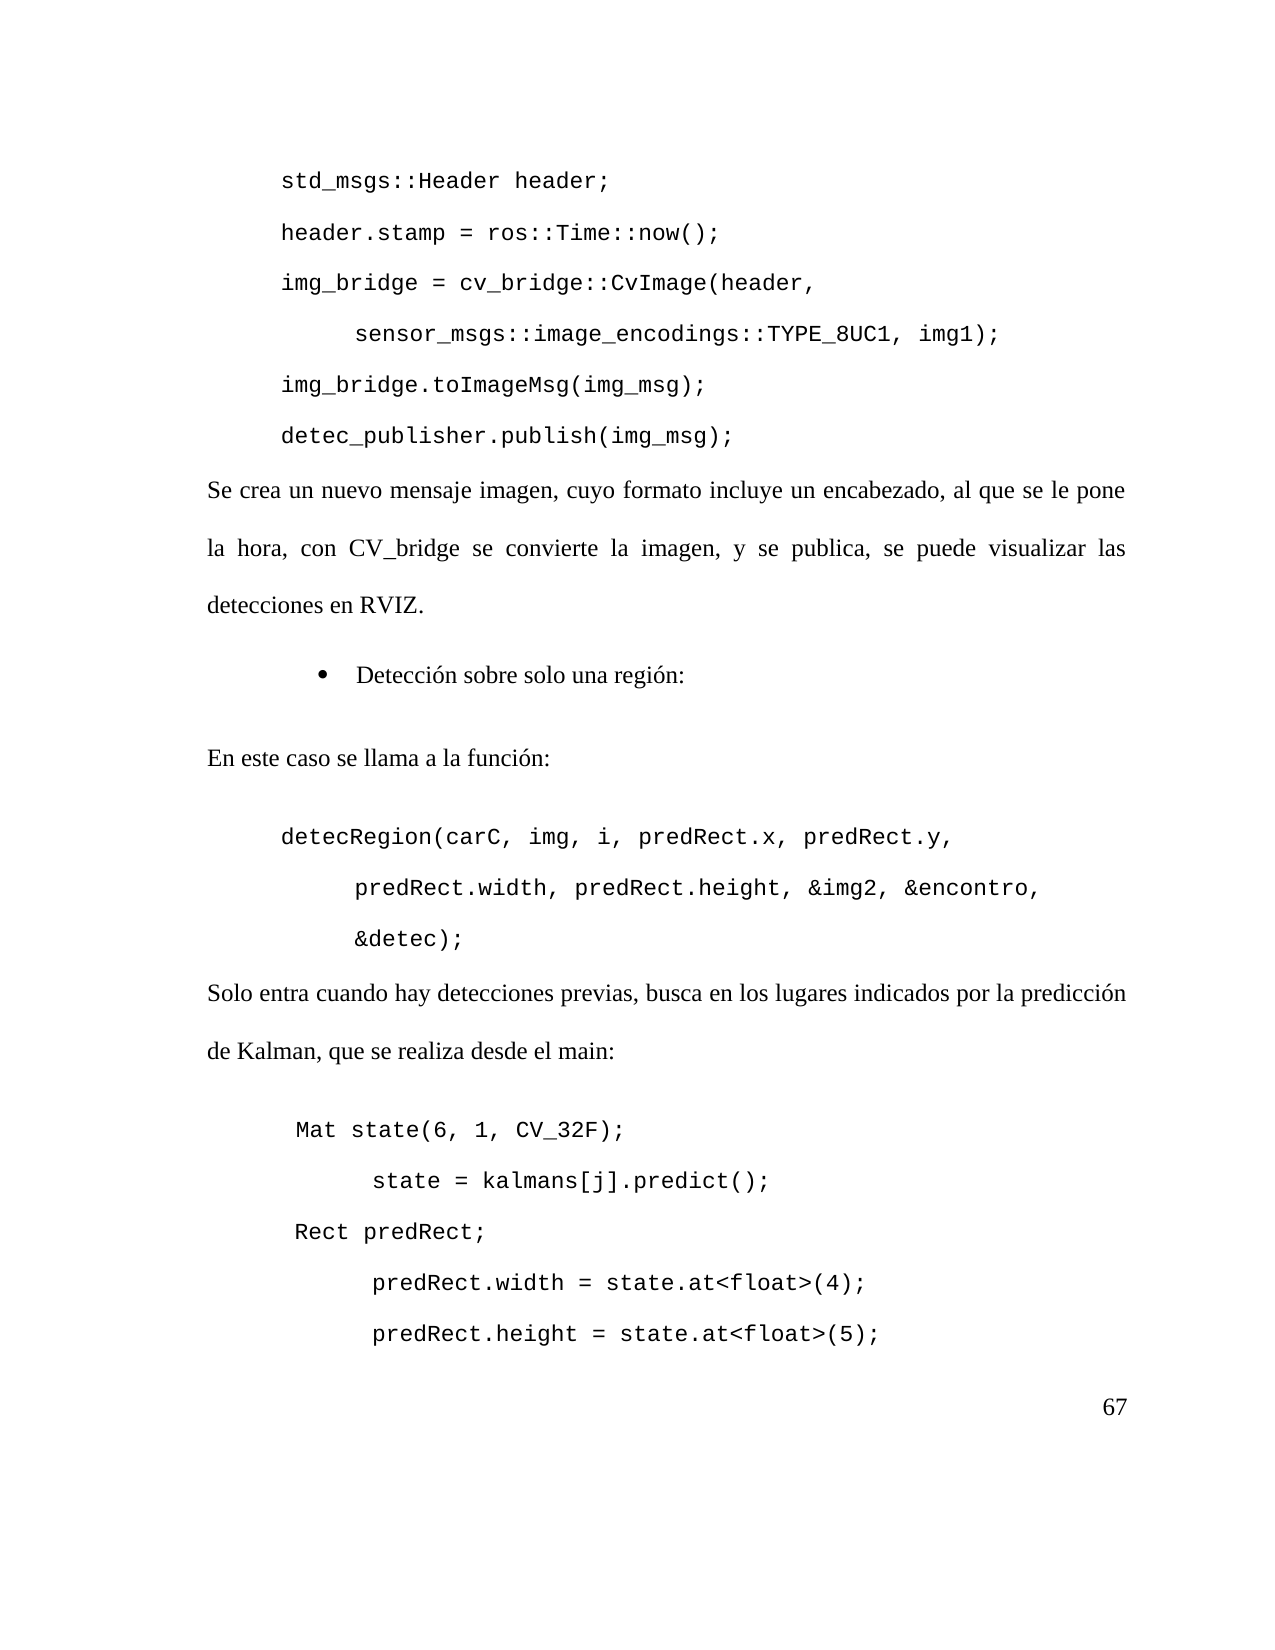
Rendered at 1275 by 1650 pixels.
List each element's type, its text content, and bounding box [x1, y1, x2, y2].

text Solo entra cuando hay detecciones previas, busca en los lugares indicados por la predicción de Kalman, que se realiza desde el main: [207, 978, 1127, 1064]
text predRect.width = state.at<float>(4); [207, 1271, 1127, 1297]
list Detección sobre solo una región: [318, 661, 1127, 689]
text &detec); [354, 927, 1127, 953]
text detec_publisher.publish(img_msg); [281, 424, 1127, 451]
text En este caso se llama a la función: [207, 743, 1127, 772]
text predRect.height = state.at<float>(5); [207, 1322, 1127, 1348]
text img_bridge = cv_bridge::CvImage(header, [281, 272, 1127, 298]
text sensor_msgs::image_encodings::TYPE_8UC1, img1); [281, 323, 1127, 349]
text Rect predRect; [207, 1220, 1127, 1246]
text img_bridge.toImageMsg(img_msg); [281, 374, 1127, 399]
text state = kalmans[j].predict(); [207, 1169, 1127, 1195]
text predRect.width, predRect.height, &img2, &encontro, [281, 876, 1127, 902]
text std_msgs::Header header; [281, 170, 1127, 196]
text Se crea un nuevo mensaje imagen, cuyo formato incluye un encabezado, al que se le pone la hora, con CV_bridge se convierte la imagen, y se publica, se puede visualizar las detecciones en RVIZ. [207, 476, 1127, 619]
text Mat state(6, 1, CV_32F); [207, 1118, 1127, 1144]
text detecRegion(carC, img, i, predRect.x, predRect.y, [281, 826, 1127, 851]
text header.stamp = ros::Time::now(); [281, 221, 1127, 247]
